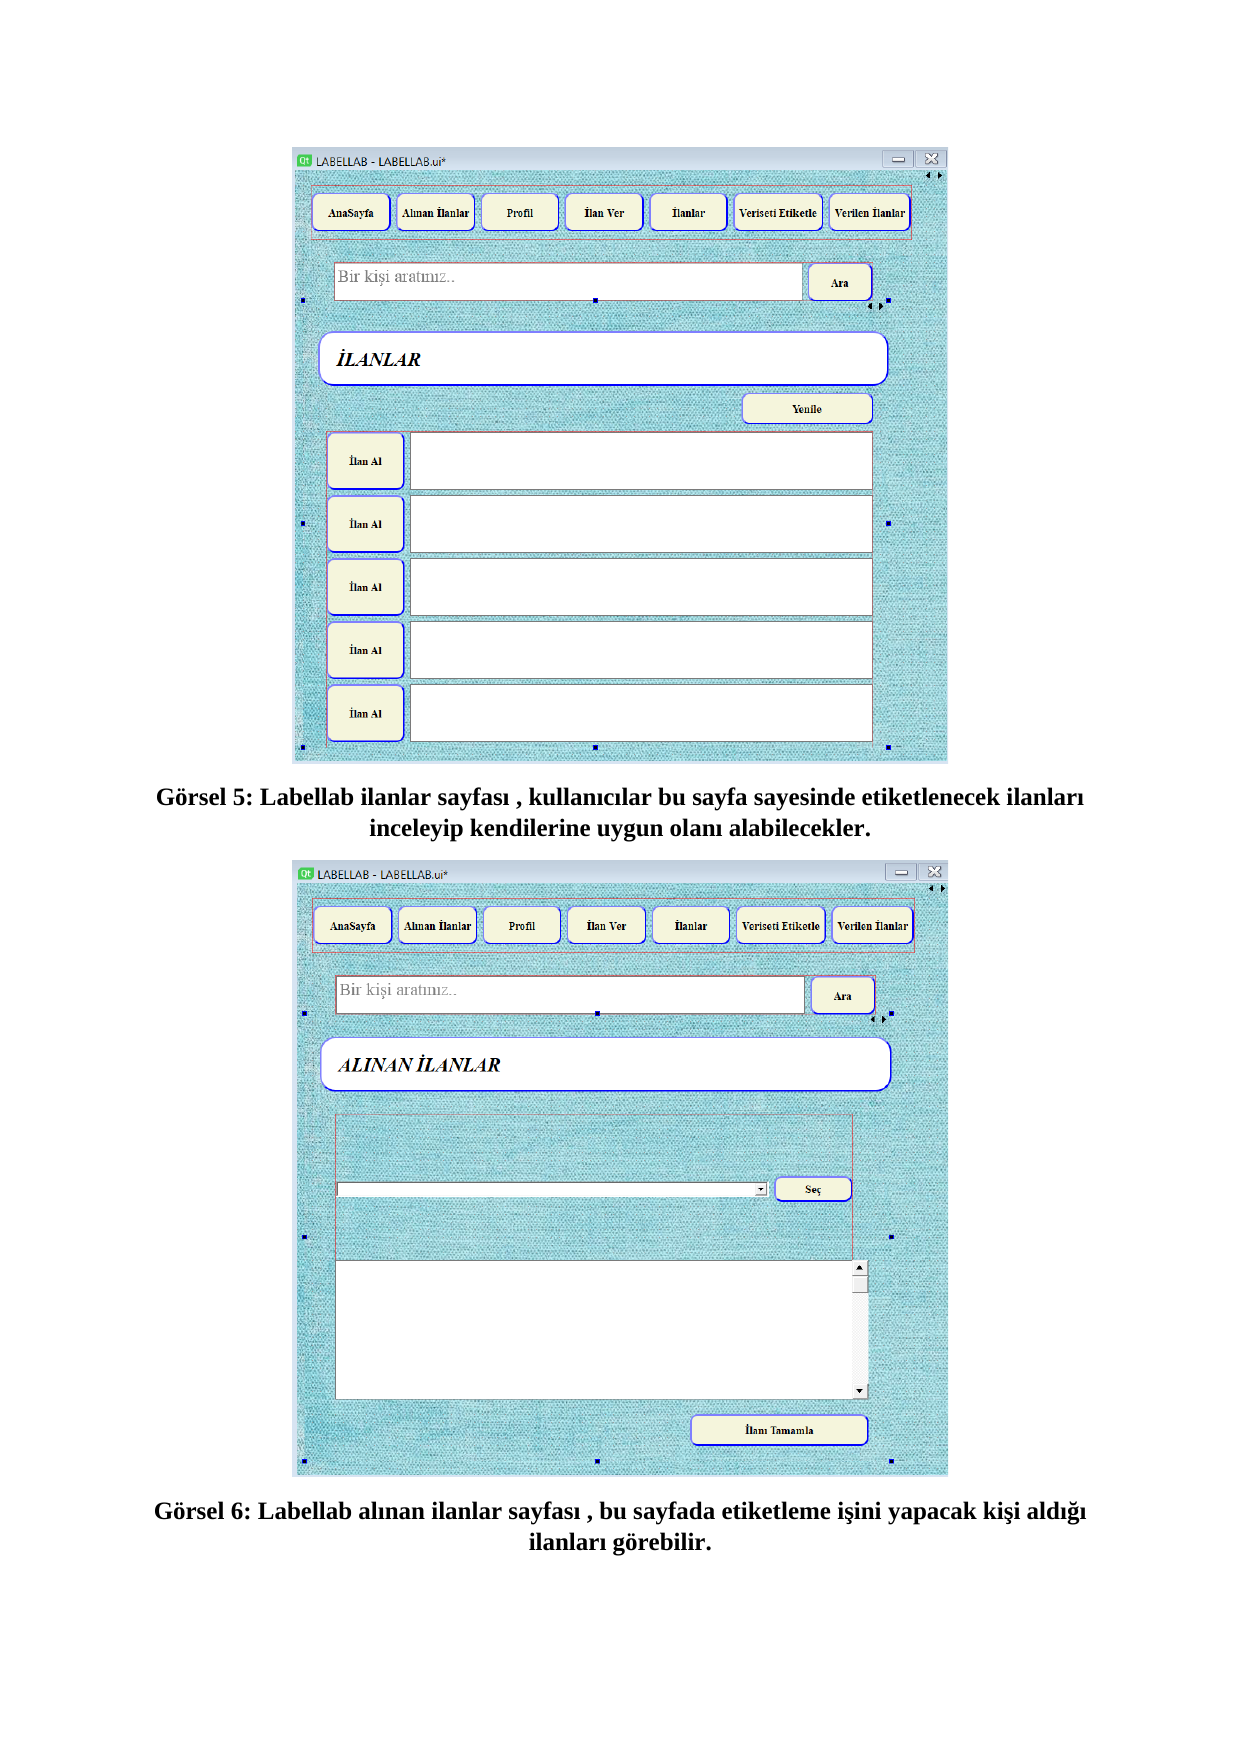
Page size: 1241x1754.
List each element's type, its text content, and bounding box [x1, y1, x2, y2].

text Görsel 6: Labellab alınan ilanlar sayfası , bu sayfada etiketleme işini yapacak kişi aldığı ilanları görebilir. [148, 1496, 1093, 1556]
text Görsel 5: Labellab ilanlar sayfası , kullanıcılar bu sayfa sayesinde etiketlenecek ilanları inceleyip kendilerine uygun olanı alabilecekler. [148, 782, 1093, 842]
picture [292, 860, 949, 1477]
picture [292, 147, 949, 764]
